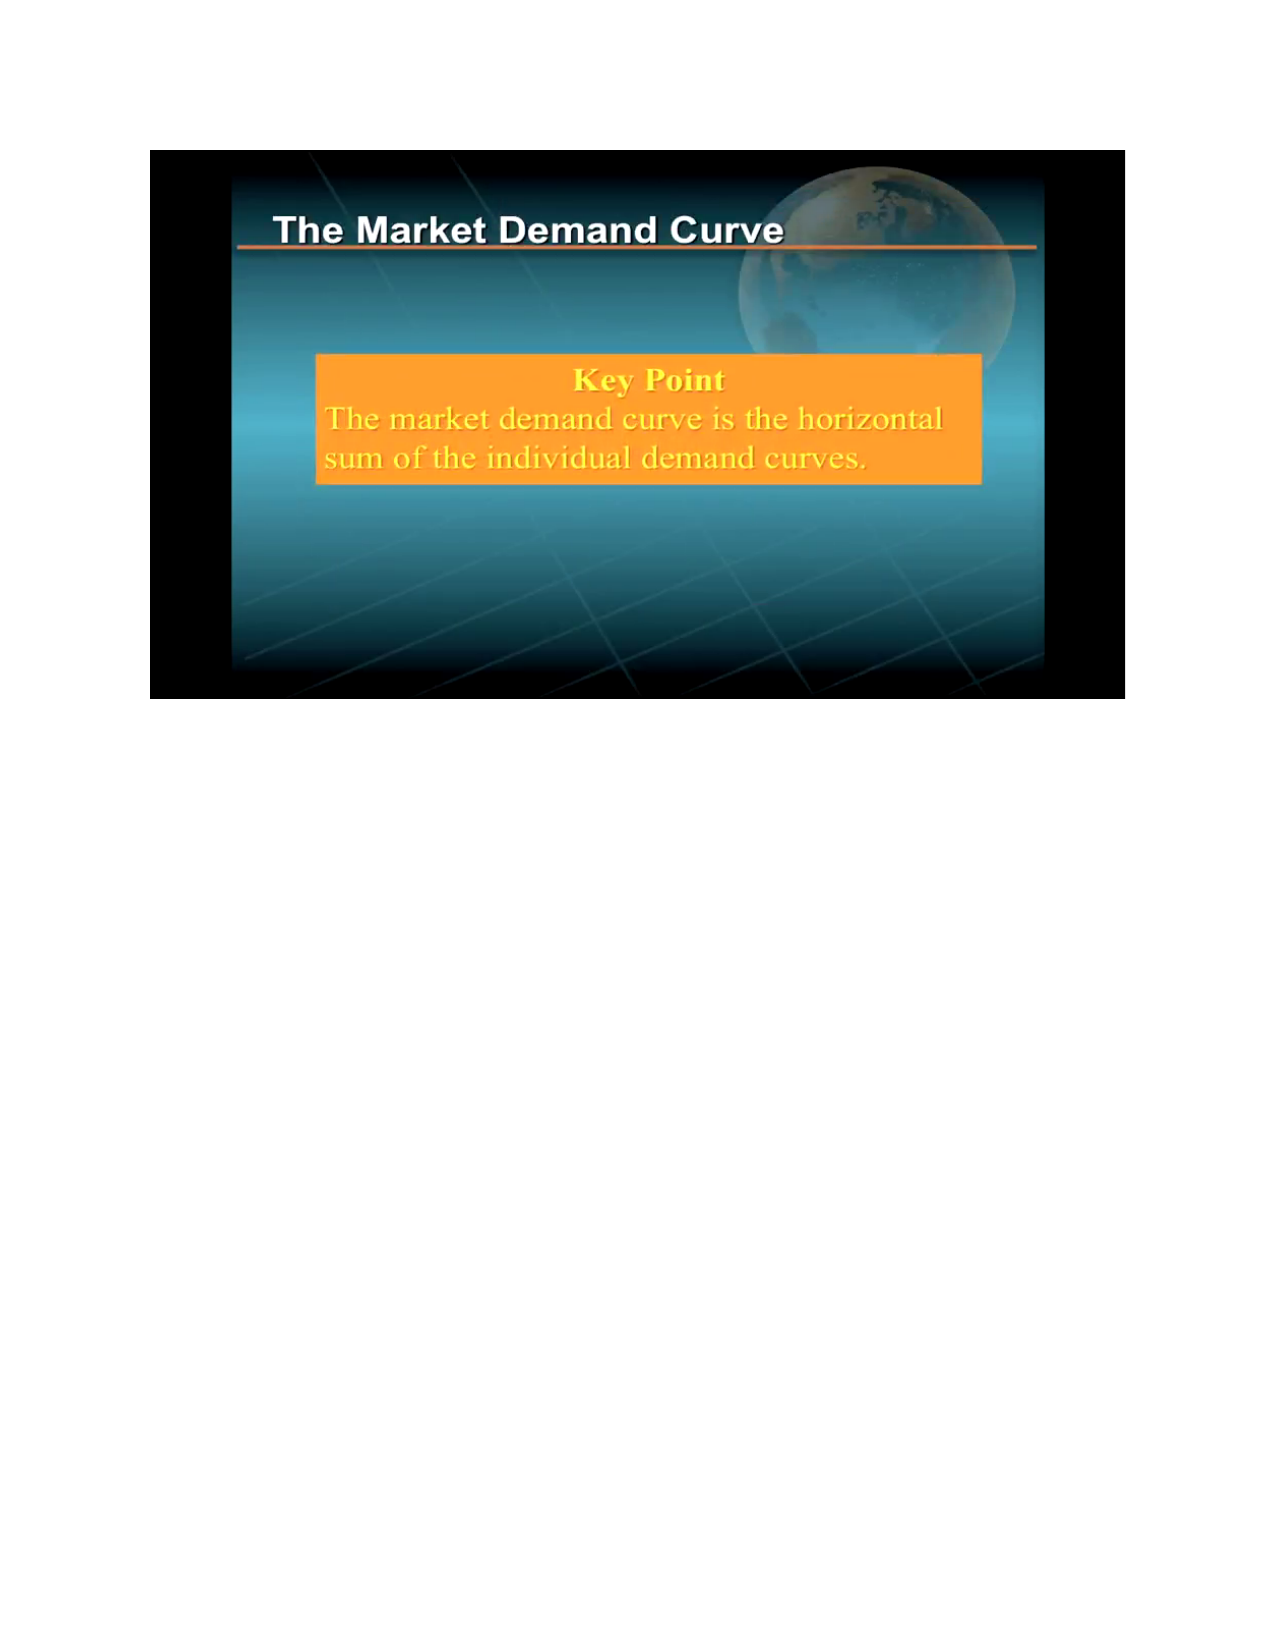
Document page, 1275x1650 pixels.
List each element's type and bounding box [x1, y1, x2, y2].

picture [150, 150, 1125, 699]
